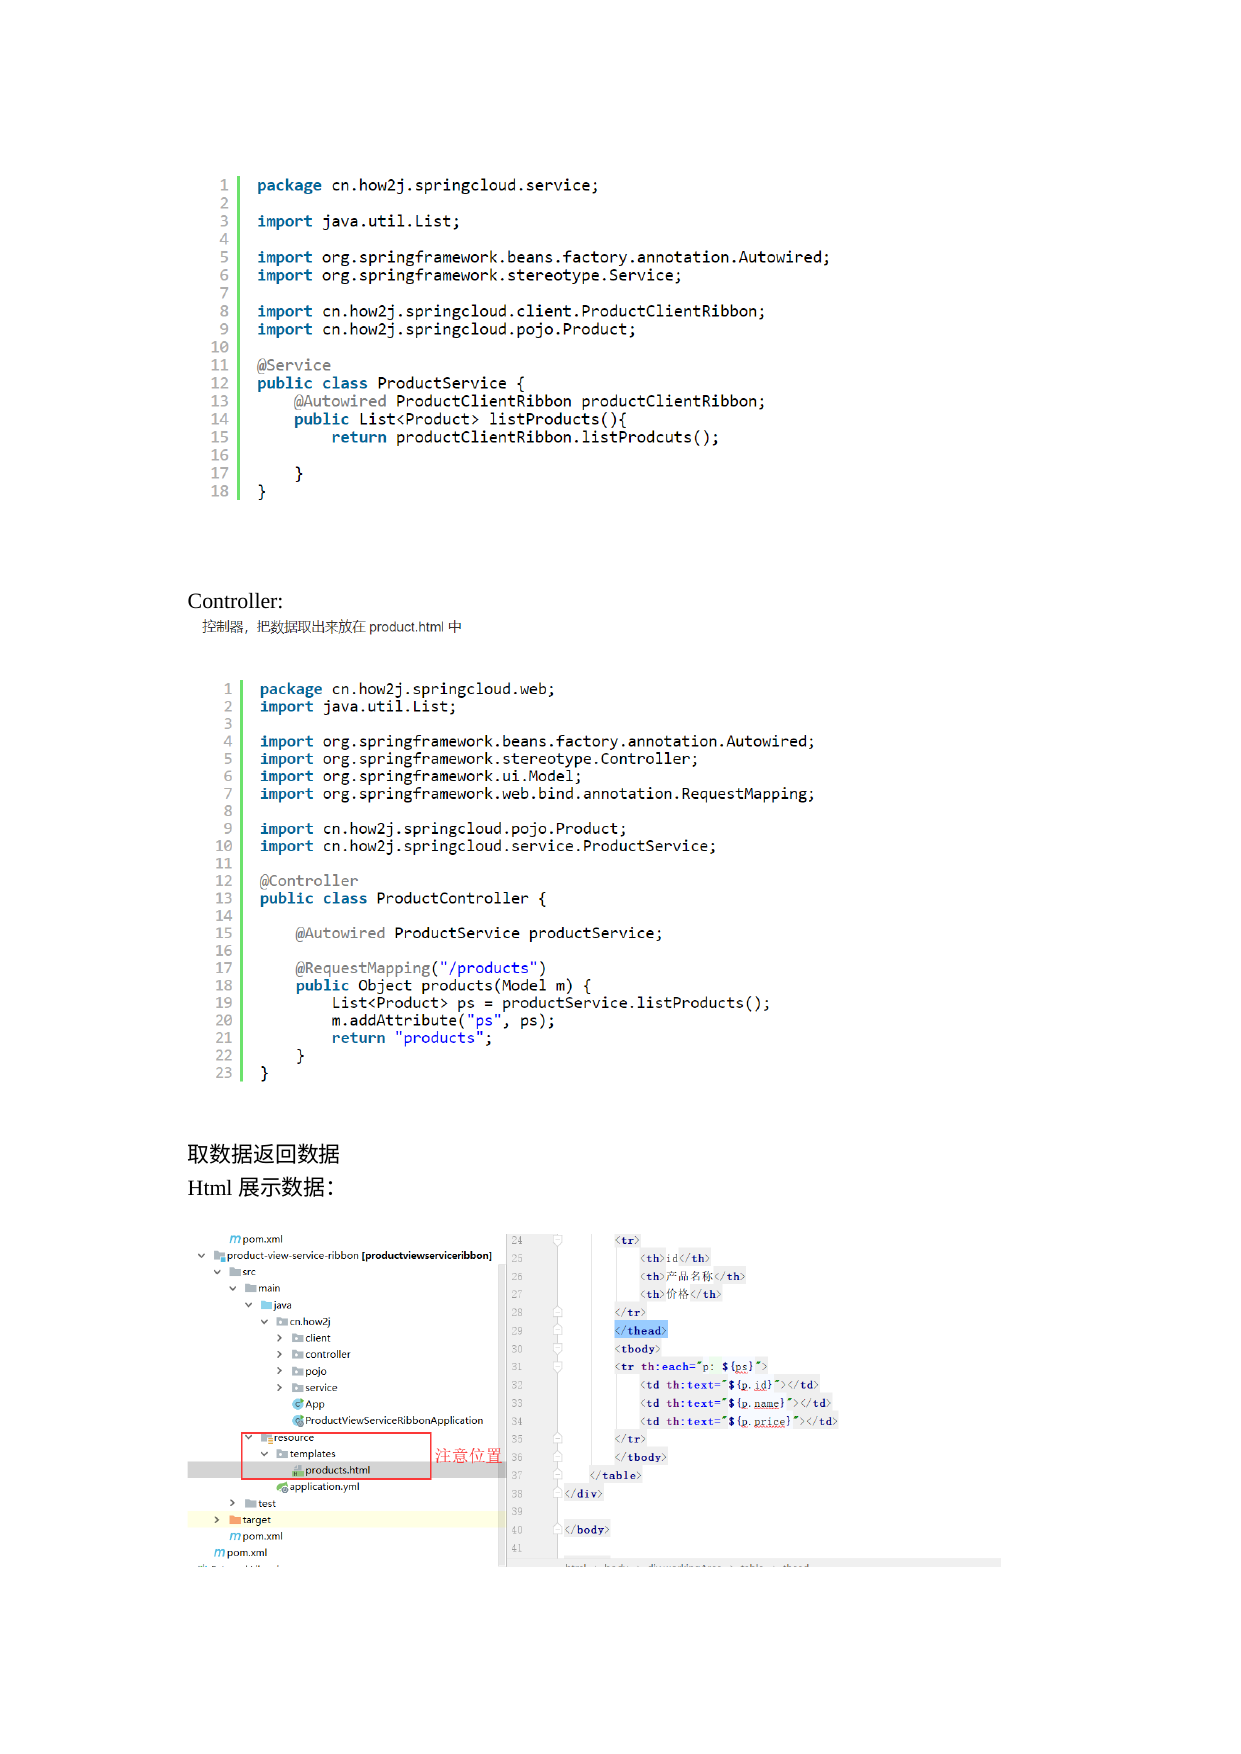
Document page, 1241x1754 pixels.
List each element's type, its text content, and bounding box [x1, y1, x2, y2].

text 取数据返回数据 [187, 1137, 1053, 1169]
text Html 展示数据： [187, 1169, 1053, 1202]
picture [187, 617, 870, 1108]
picture [187, 1234, 1001, 1567]
text Controller: [187, 584, 1053, 617]
picture [187, 162, 949, 524]
